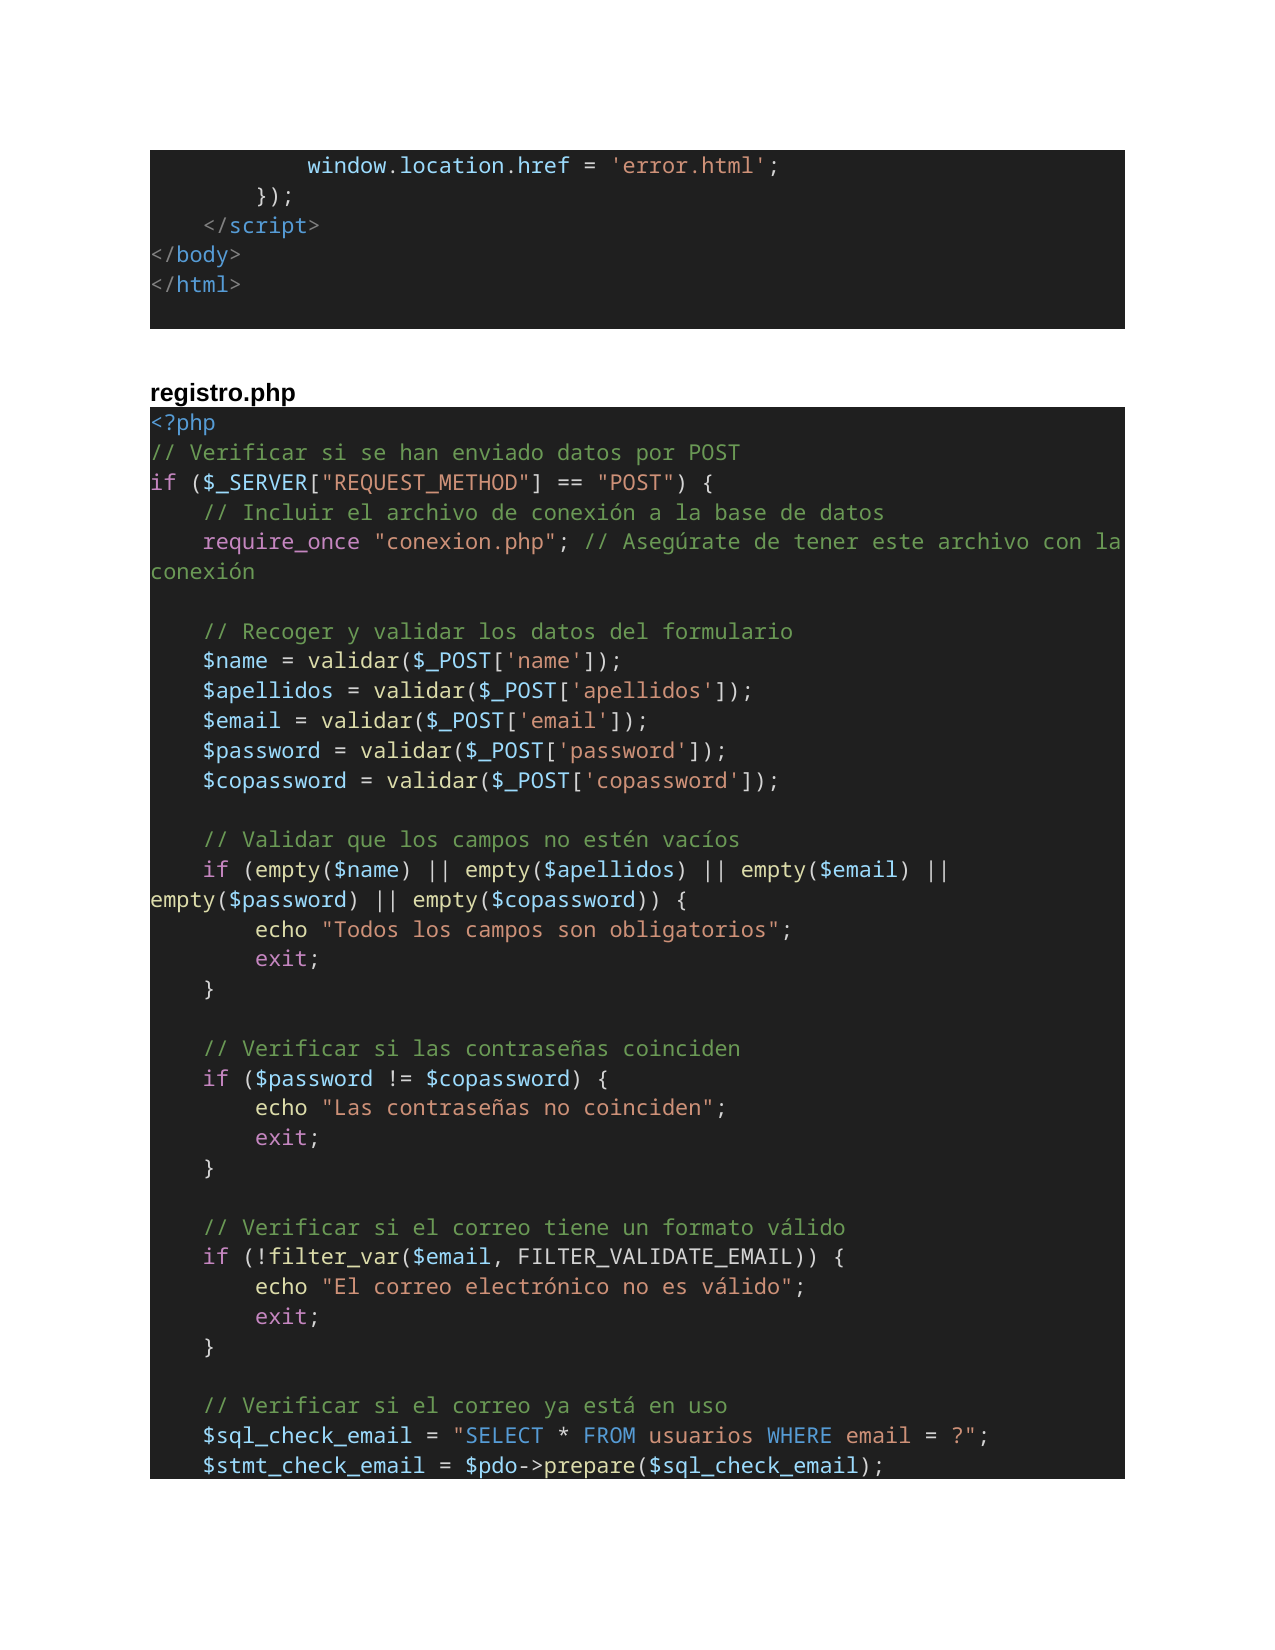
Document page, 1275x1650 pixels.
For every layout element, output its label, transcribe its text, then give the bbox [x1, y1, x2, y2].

text } [150, 1152, 1125, 1182]
text exit; [150, 1122, 1125, 1152]
text // Verificar si el correo ya está en uso [150, 1390, 1125, 1420]
text $stmt_check_email = $pdo->prepare($sql_check_email); [150, 1450, 1125, 1479]
text }); [150, 180, 1125, 209]
text if (empty($name) || empty($apellidos) || empty($email) || empty($password) || empty($copassword)) { [150, 854, 1125, 913]
text </body> [150, 239, 1125, 269]
text $sql_check_email = "SELECT * FROM usuarios WHERE email = ?"; [150, 1420, 1125, 1450]
text echo "Las contraseñas no coinciden"; [150, 1092, 1125, 1122]
text echo "Todos los campos son obligatorios"; [150, 913, 1125, 943]
text $apellidos = validar($_POST['apellidos']); [150, 675, 1125, 705]
text $copassword = validar($_POST['copassword']); [150, 764, 1125, 794]
text exit; [150, 1301, 1125, 1331]
text $name = validar($_POST['name']); [150, 645, 1125, 675]
text $email = validar($_POST['email']); [150, 705, 1125, 735]
text if (!filter_var($email, FILTER_VALIDATE_EMAIL)) { [150, 1241, 1125, 1271]
text } [150, 1331, 1125, 1360]
text exit; [150, 943, 1125, 973]
text // Verificar si se han enviado datos por POST [150, 437, 1125, 467]
text </script> [150, 209, 1125, 239]
text if ($password != $copassword) { [150, 1062, 1125, 1092]
text } [150, 973, 1125, 1003]
subtitle registro.php [150, 378, 1125, 407]
text require_once "conexion.php"; // Asegúrate de tener este archivo con la conexión [150, 526, 1125, 586]
text // Validar que los campos no estén vacíos [150, 824, 1125, 854]
text // Recoger y validar los datos del formulario [150, 616, 1125, 645]
text if ($_SERVER["REQUEST_METHOD"] == "POST") { [150, 467, 1125, 496]
text echo "El correo electrónico no es válido"; [150, 1271, 1125, 1301]
text // Incluir el archivo de conexión a la base de datos [150, 496, 1125, 526]
text window.location.href = 'error.html'; [150, 150, 1125, 180]
text // Verificar si las contraseñas coinciden [150, 1033, 1125, 1062]
text </html> [150, 269, 1125, 299]
text $password = validar($_POST['password']); [150, 735, 1125, 764]
text <?php [150, 407, 1125, 437]
text // Verificar si el correo tiene un formato válido [150, 1211, 1125, 1241]
